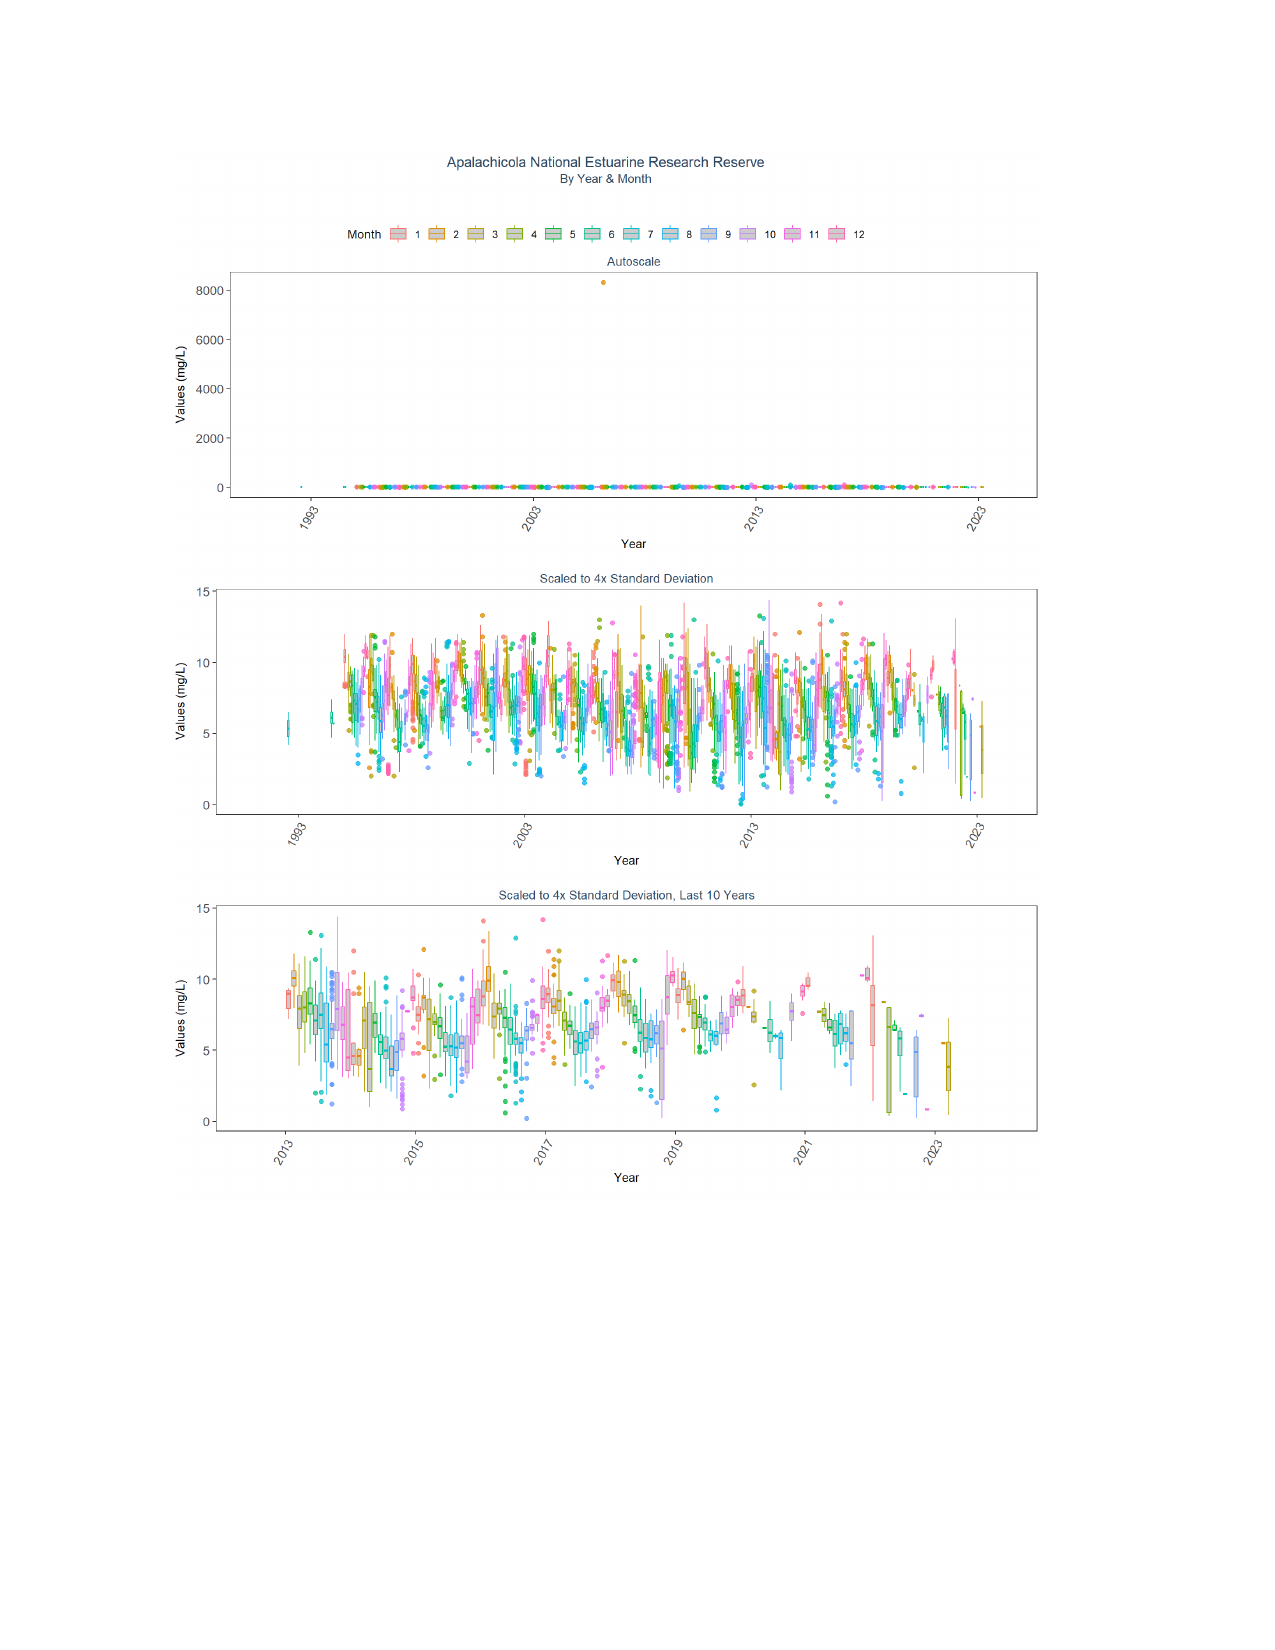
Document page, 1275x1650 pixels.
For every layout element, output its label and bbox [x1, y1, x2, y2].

picture [168, 150, 1044, 1200]
